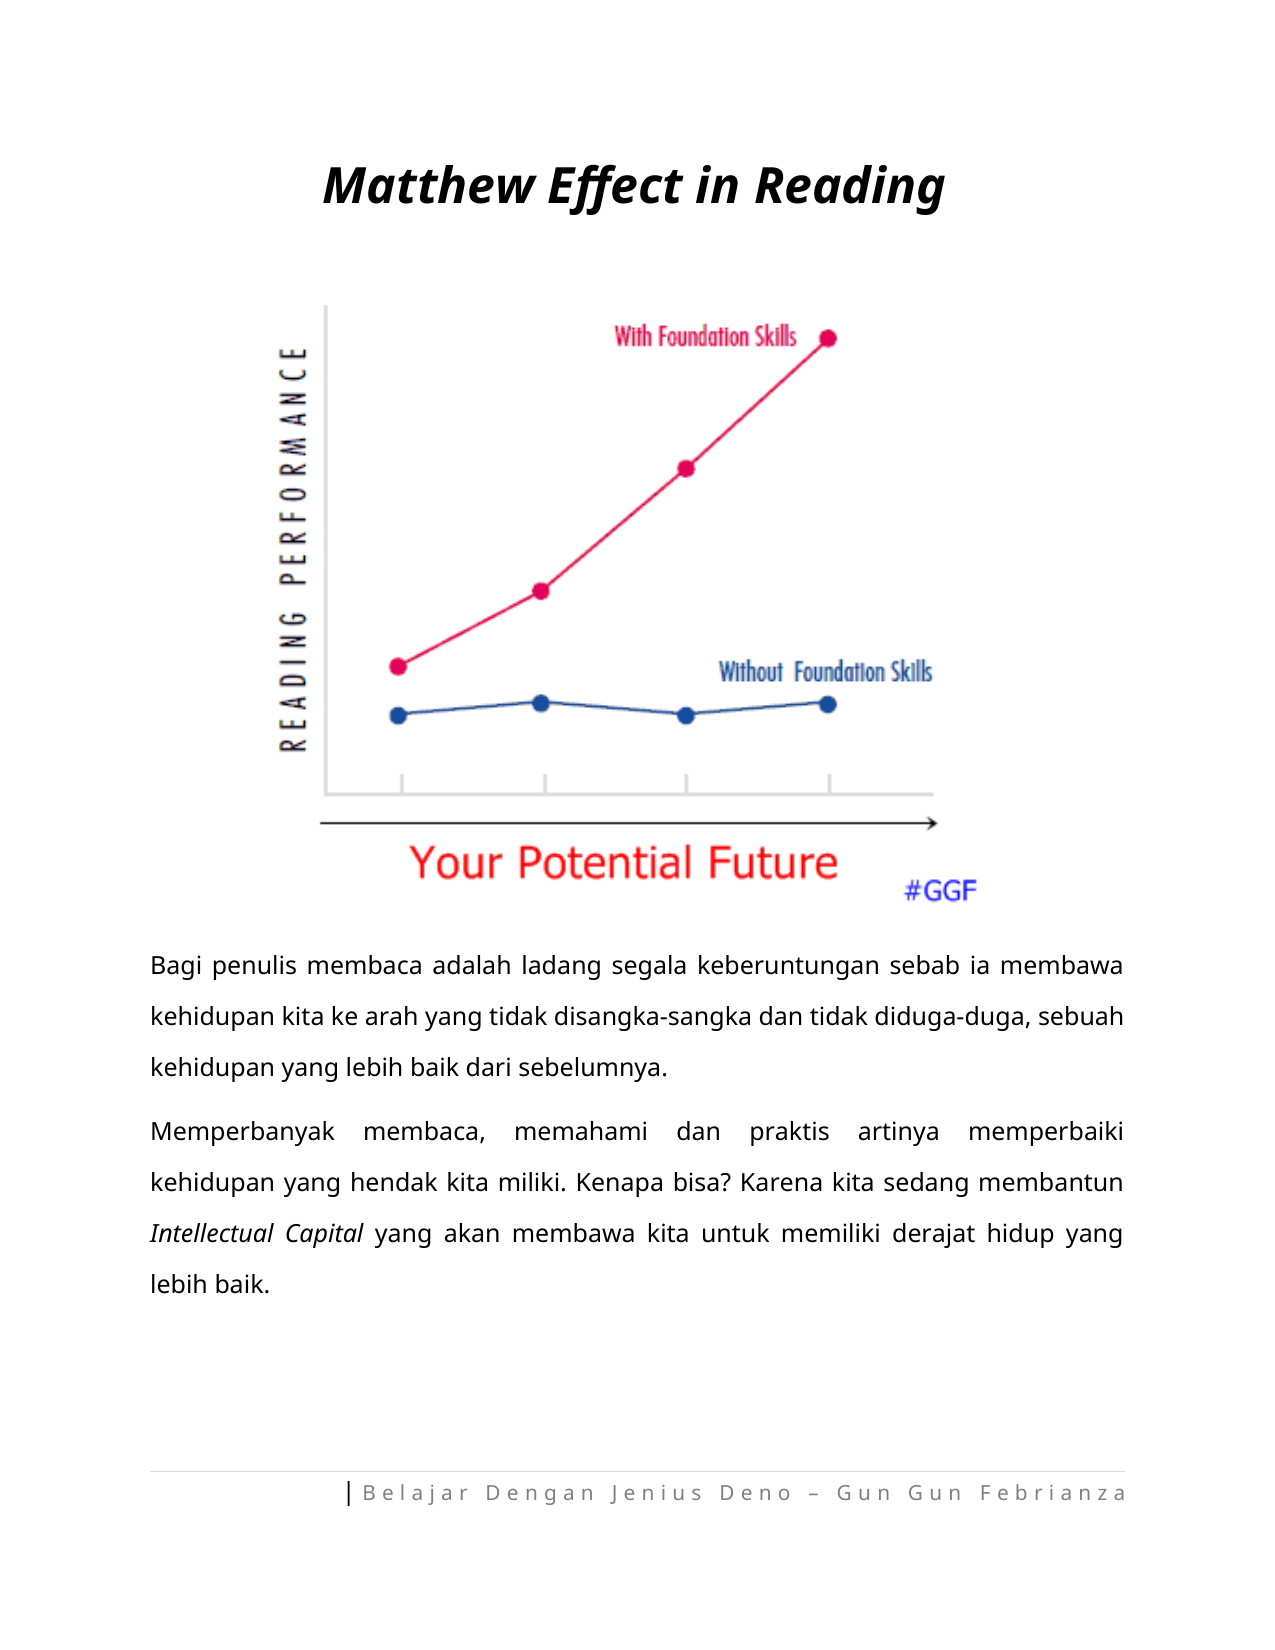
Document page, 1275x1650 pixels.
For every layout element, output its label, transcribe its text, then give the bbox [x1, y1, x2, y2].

subtitle Matthew Effect in Reading [150, 150, 1125, 218]
text Memperbanyak membaca, memahami dan praktis artinya memperbaiki kehidupan yang hendak kita miliki. Kenapa bisa? Karena kita sedang membantun Intellectual Capital yang akan membawa kita untuk memiliki derajat hidup yang lebih baik. [150, 1113, 1125, 1301]
picture [250, 277, 1025, 919]
text Bagi penulis membaca adalah ladang segala keberuntungan sebab ia membawa kehidupan kita ke arah yang tidak disangka-sangka dan tidak diduga-duga, sebuah kehidupan yang lebih baik dari sebelumnya. [150, 948, 1125, 1084]
